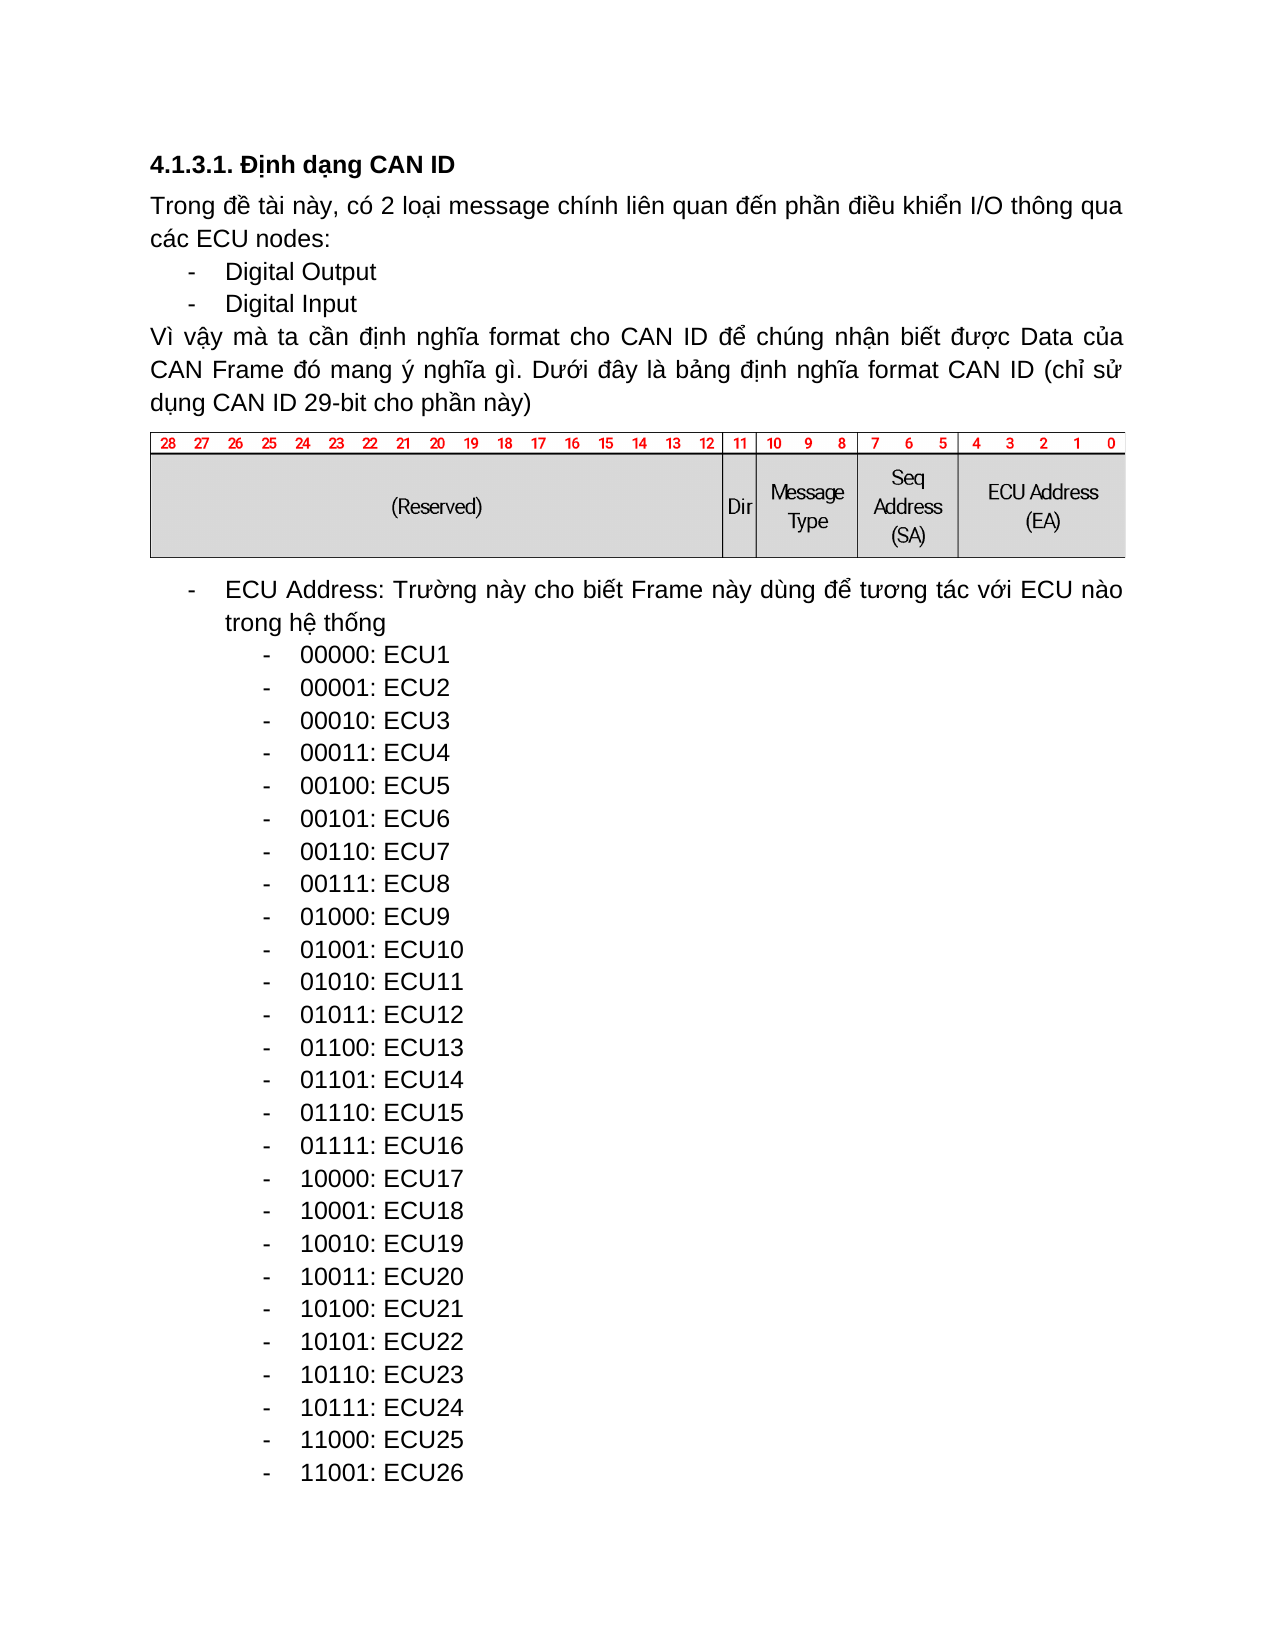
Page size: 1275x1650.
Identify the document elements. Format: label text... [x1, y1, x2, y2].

list 10110: ECU23 [262, 1360, 1125, 1388]
picture [150, 432, 1125, 558]
text Trong đề tài này, có 2 loại message chính liên quan đến phần điều khiển I/O thông qua các ECU nodes: [150, 191, 1125, 253]
list 01100: ECU13 [262, 1033, 1125, 1061]
list 00111: ECU8 [262, 869, 1125, 898]
list 00010: ECU3 [262, 706, 1125, 734]
list ECU Address: Trường này cho biết Frame này dùng để tương tác với ECU nào trong hệ thống [187, 575, 1125, 636]
list 11000: ECU25 [262, 1425, 1125, 1454]
list 00110: ECU7 [262, 836, 1125, 865]
list 00000: ECU1 [262, 640, 1125, 669]
list 01001: ECU10 [262, 934, 1125, 963]
list 01111: ECU16 [262, 1131, 1125, 1159]
list 10010: ECU19 [262, 1229, 1125, 1258]
list 10000: ECU17 [262, 1163, 1125, 1192]
subtitle 4.1.3.1. Định dạng CAN ID [150, 150, 1125, 179]
list 01000: ECU9 [262, 902, 1125, 931]
list 11001: ECU26 [262, 1458, 1125, 1487]
list Digital Input [187, 289, 1125, 318]
list Digital Output [187, 257, 1125, 286]
list 10001: ECU18 [262, 1196, 1125, 1225]
list 10111: ECU24 [262, 1392, 1125, 1421]
list 10011: ECU20 [262, 1262, 1125, 1290]
list 01011: ECU12 [262, 1000, 1125, 1029]
list 00001: ECU2 [262, 673, 1125, 702]
list 00100: ECU5 [262, 771, 1125, 800]
text Vì vậy mà ta cần định nghĩa format cho CAN ID để chúng nhận biết được Data của CAN Frame đó mang ý nghĩa gì. Dưới đây là bảng định nghĩa format CAN ID (chỉ sử dụng CAN ID 29-bit cho phần này) [150, 322, 1125, 416]
list 01010: ECU11 [262, 967, 1125, 996]
list 10101: ECU22 [262, 1327, 1125, 1356]
list 00011: ECU4 [262, 738, 1125, 767]
list 10100: ECU21 [262, 1294, 1125, 1323]
list 01101: ECU14 [262, 1065, 1125, 1094]
list 01110: ECU15 [262, 1098, 1125, 1127]
list 00101: ECU6 [262, 804, 1125, 832]
